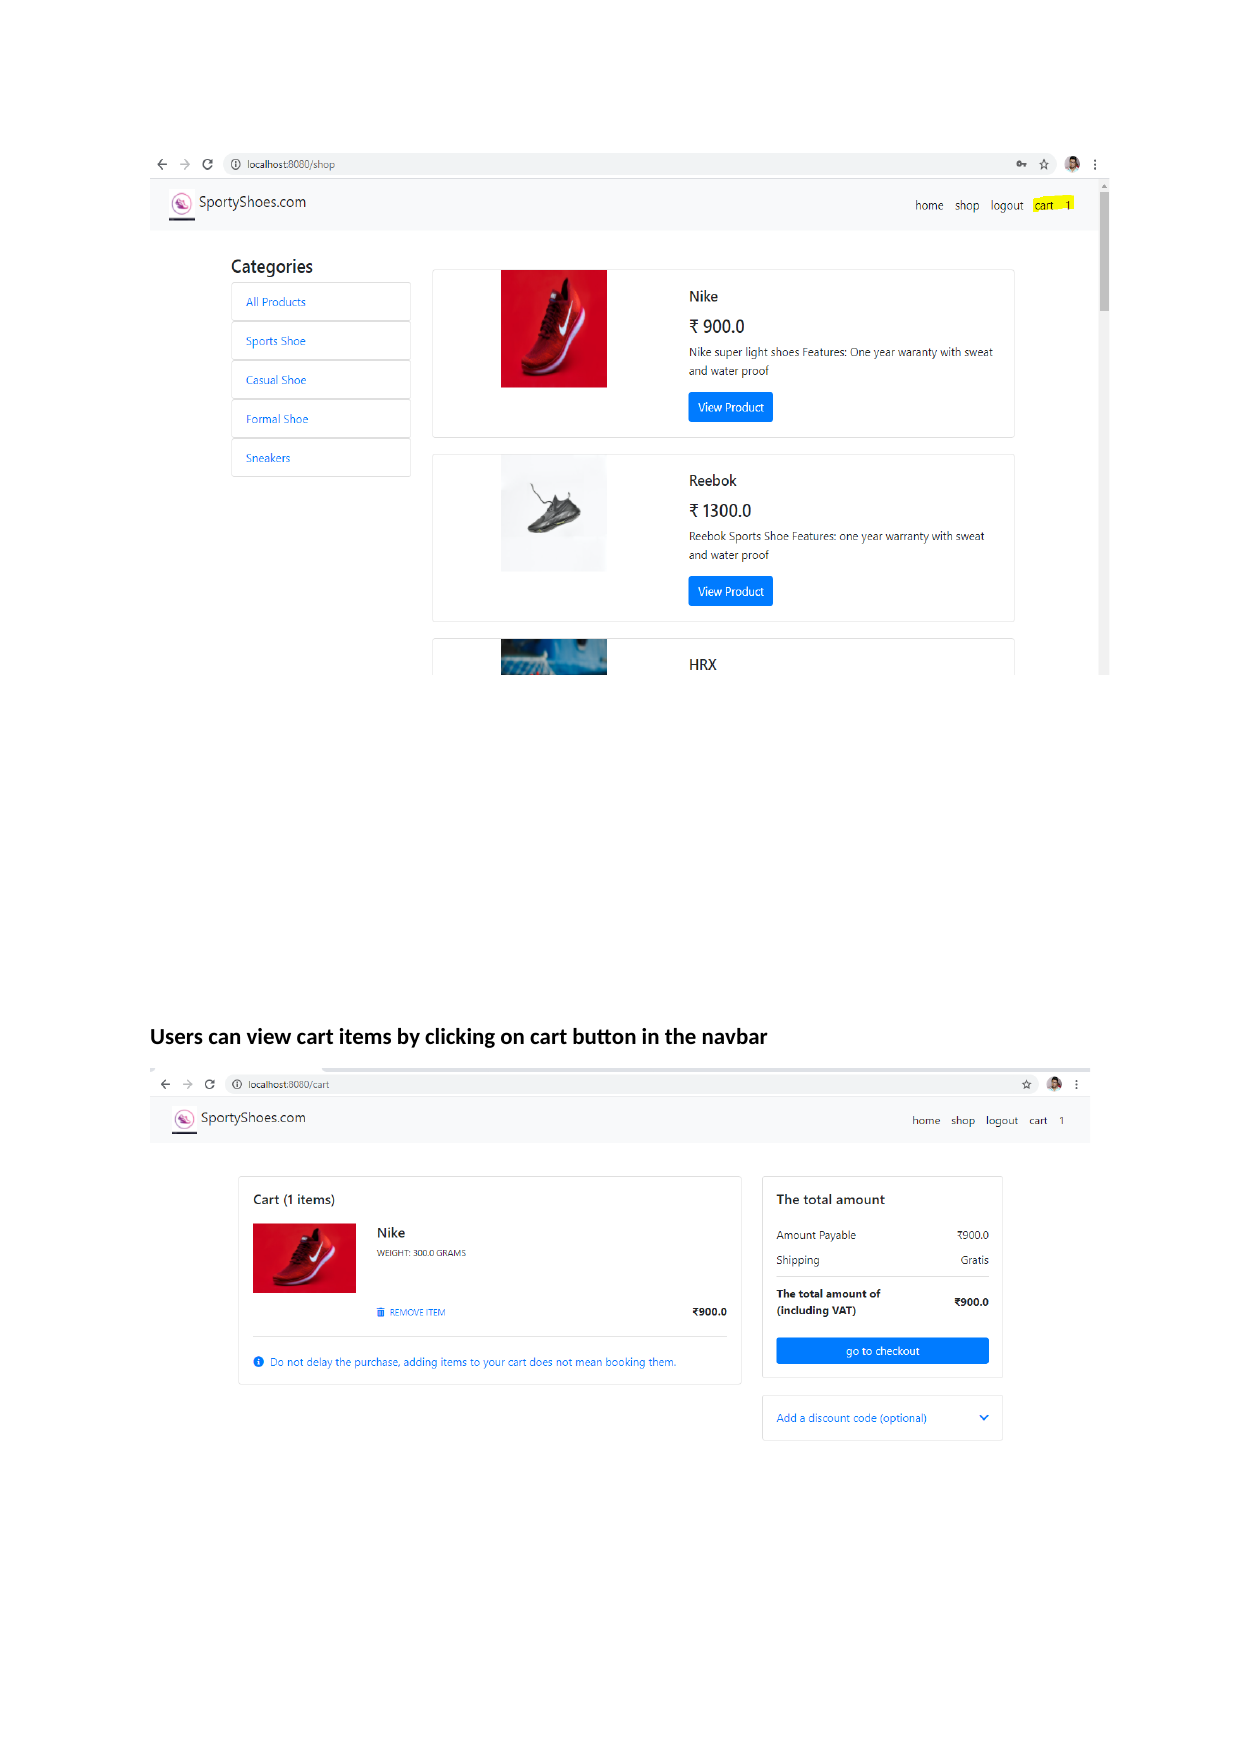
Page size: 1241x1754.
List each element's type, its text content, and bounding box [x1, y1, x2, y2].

text Users can view cart items by clicking on cart button in the navbar [150, 1022, 1090, 1050]
picture [579, 670, 588, 675]
picture [150, 150, 1110, 675]
picture [150, 1068, 1091, 1547]
